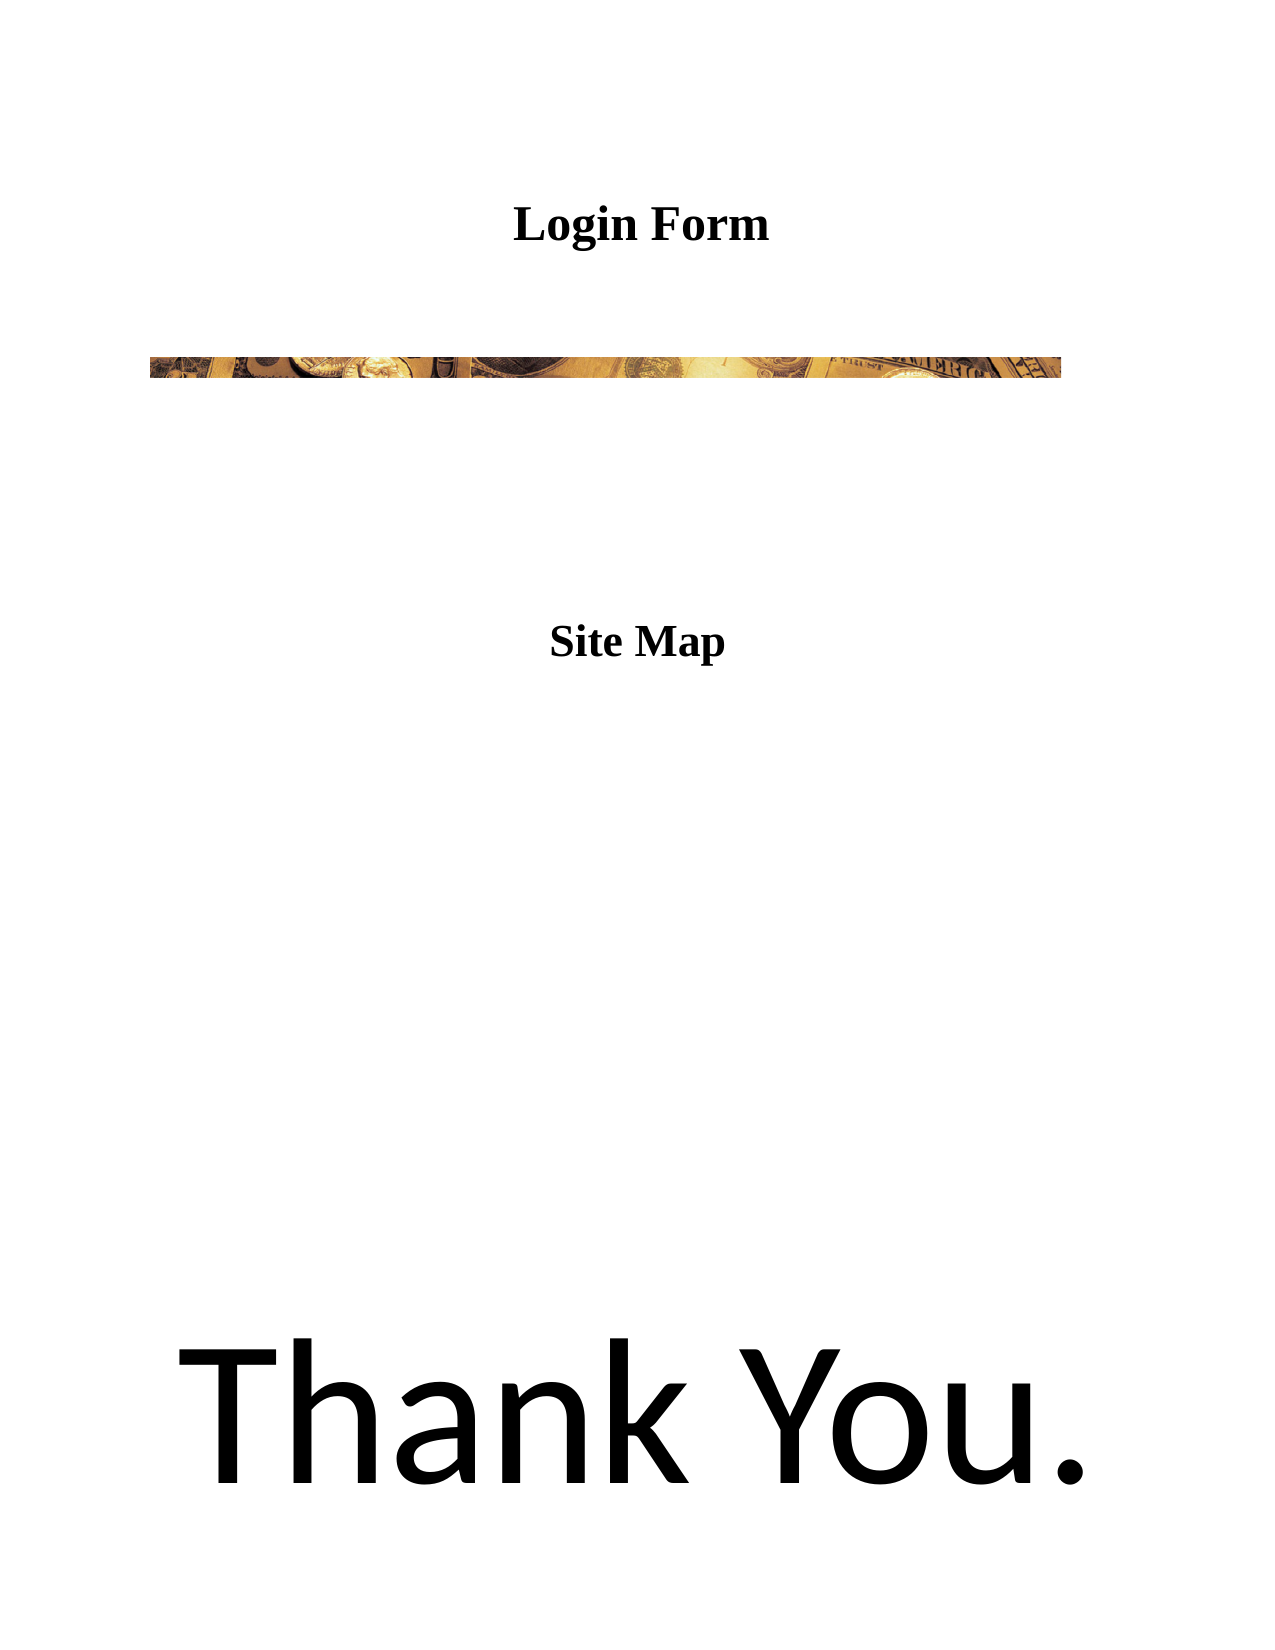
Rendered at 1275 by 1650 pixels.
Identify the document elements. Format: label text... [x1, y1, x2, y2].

text Thank You. [150, 1462, 1125, 1489]
text Login Form [579, 219, 1125, 246]
text Login Form [150, 219, 577, 246]
text Site Map [709, 634, 1125, 661]
text Site Map [150, 634, 714, 661]
